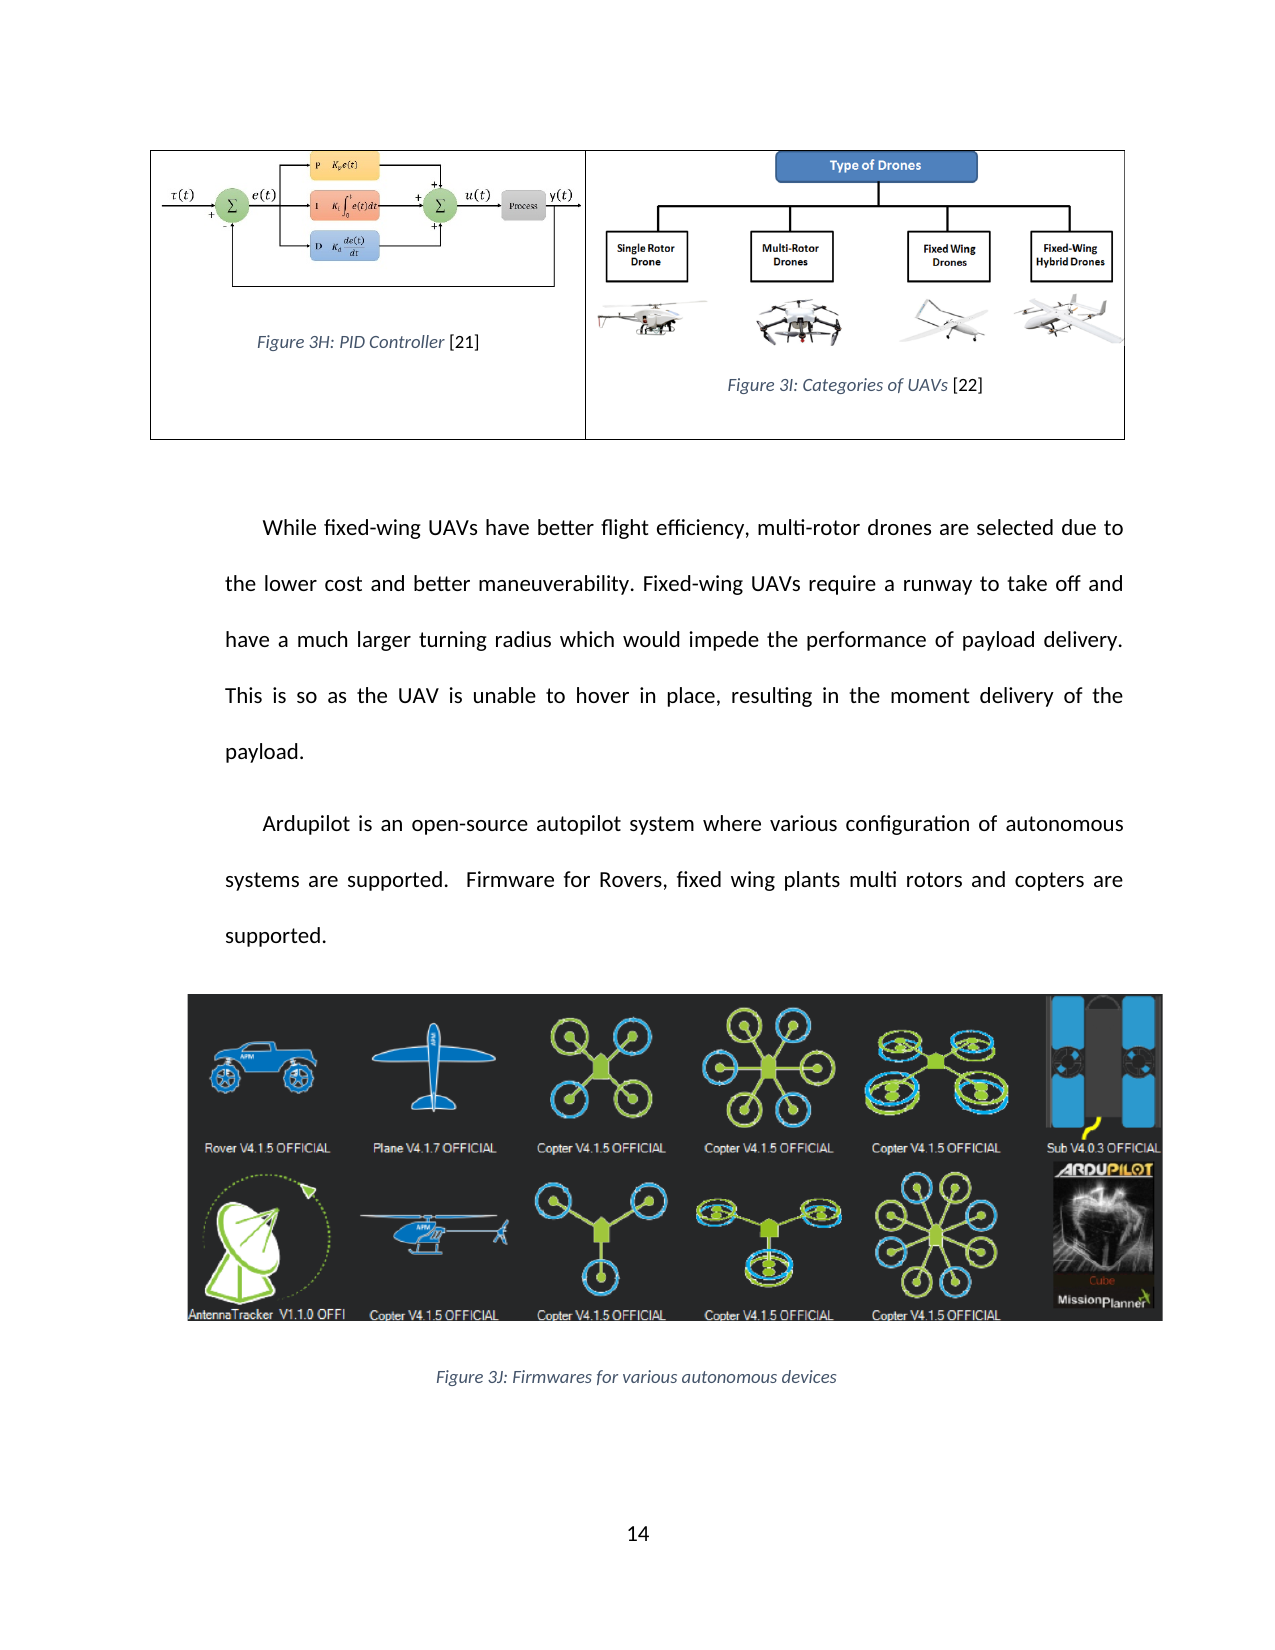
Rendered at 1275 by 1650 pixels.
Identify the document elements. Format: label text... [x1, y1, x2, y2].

table_header Figure 3I: Categories of UAVs [586, 151, 1124, 439]
text Ardupilot is an open-source autopilot system where various configuration of autonomous systems are supported. Firmware for Rovers, fixed wing plants multi rotors and copters are supported. [225, 809, 1125, 950]
text Figure 3J: Firmwares for various autonomous devices [150, 1366, 1125, 1389]
picture [187, 994, 1163, 1321]
picture [161, 151, 585, 287]
table_header Figure 3H: PID Controller [151, 151, 585, 439]
text While fixed-wing UAVs have better flight efficiency, multi-rotor drones are selected due to the lower cost and better maneuverability. Fixed-wing UAVs require a runway to take off and have a much larger turning radius which would impede the performance of payload delivery. This is so as the UAV is unable to hover in place, resulting in the moment delivery of the payload. [225, 513, 1125, 765]
picture [596, 151, 1125, 346]
